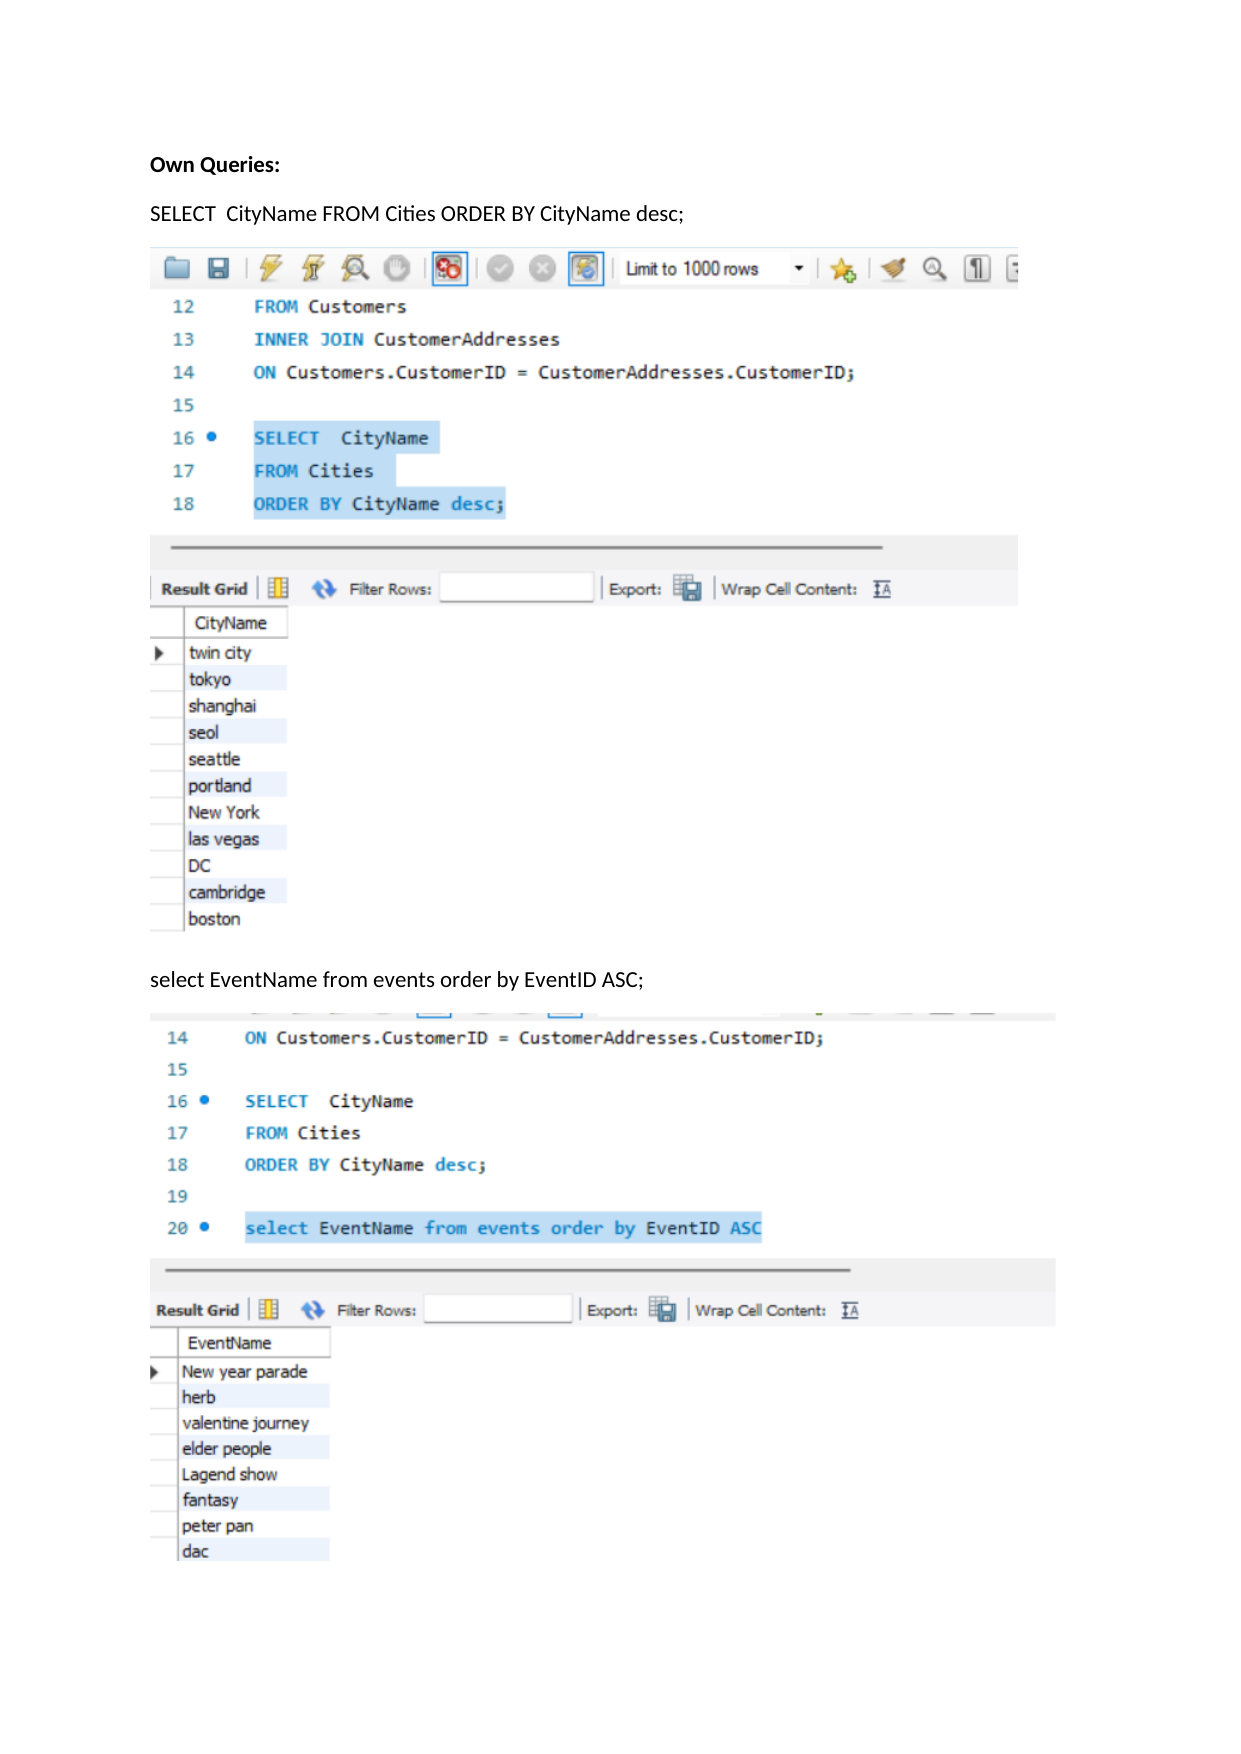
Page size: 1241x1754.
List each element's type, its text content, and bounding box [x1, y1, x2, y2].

picture [150, 1013, 1056, 1561]
text select EventName from events order by EventID ASC; [150, 965, 1090, 993]
text Own Queries: [150, 150, 1090, 178]
picture [150, 247, 1019, 945]
text SELECT CityName FROM Cities ORDER BY CityName desc; [150, 199, 1090, 227]
